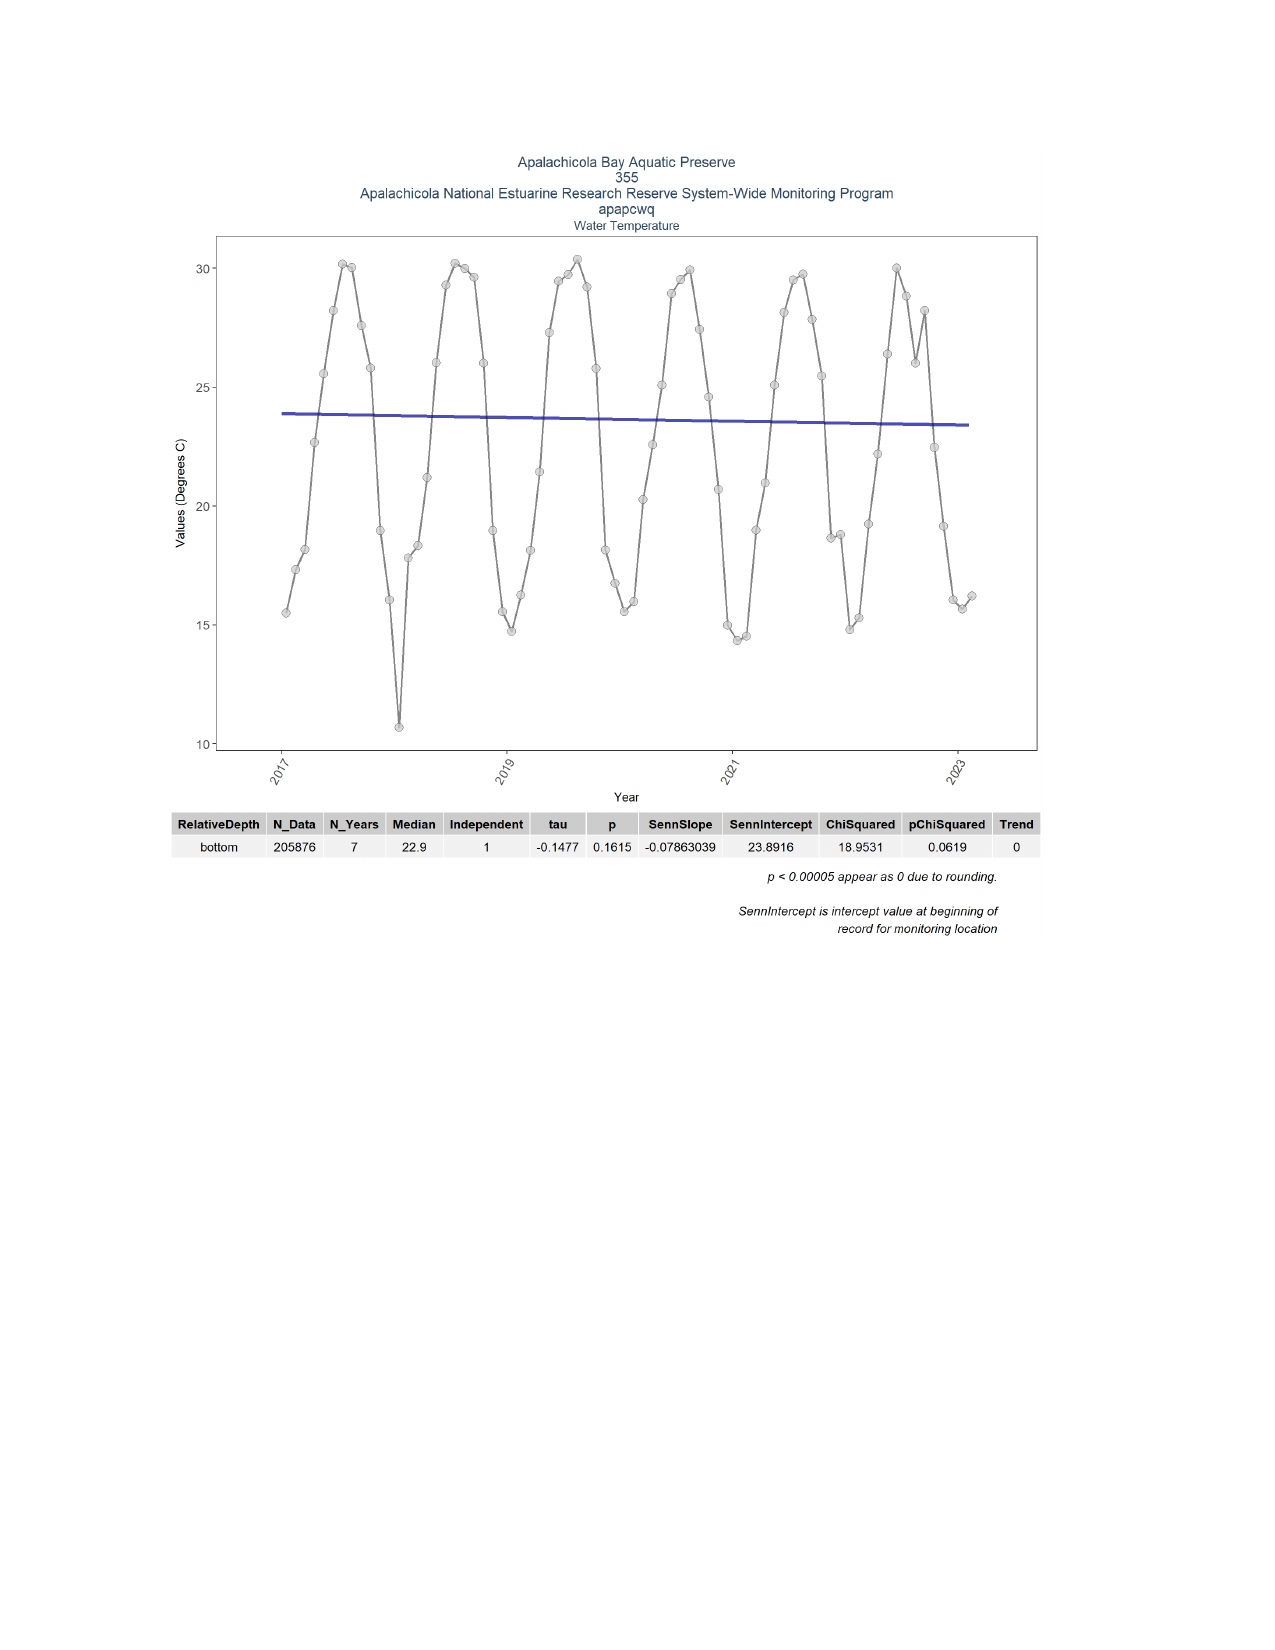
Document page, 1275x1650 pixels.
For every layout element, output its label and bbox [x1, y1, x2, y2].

picture [168, 150, 1044, 938]
